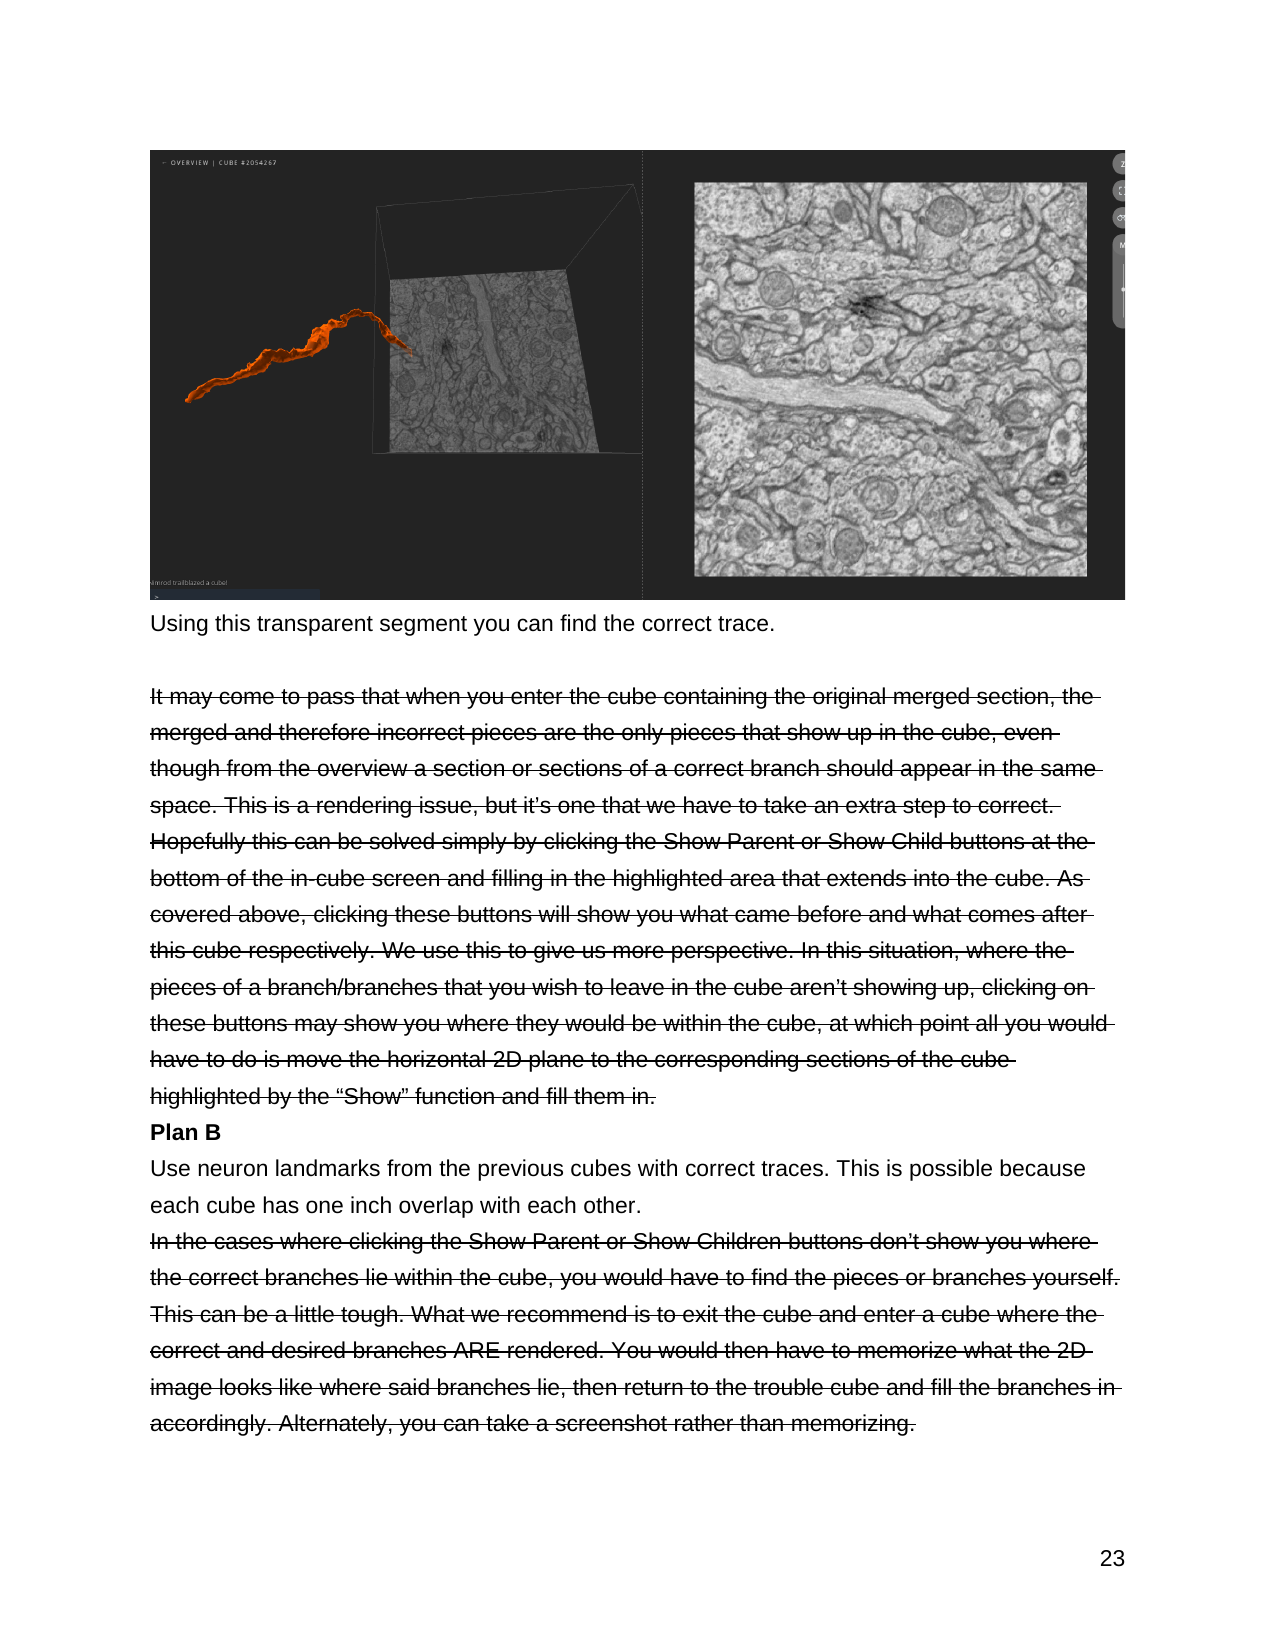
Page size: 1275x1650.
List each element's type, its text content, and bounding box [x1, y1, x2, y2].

text Plan B [150, 1119, 1125, 1145]
text In the cases where clicking the Show Parent or Show Children buttons don’t show you where the correct branches lie within the cube, you would have to find the pieces or branches yourself. This can be a little tough. What we recommend is to exit the cube and enter a cube where the correct and desired branches ARE rendered. You would then have to memorize what the 2D image looks like where said branches lie, then return to the trouble cube and fill the branches in accordingly. Alternately, you can take a screenshot rather than memorizing. [150, 1228, 1125, 1436]
text Using this transparent segment you can find the correct trace. [150, 610, 1125, 636]
picture [150, 150, 1125, 600]
text It may come to pass that when you enter the cube containing the original merged section, the merged and therefore incorrect pieces are the only pieces that show up in the cube, even though from the overview a section or sections of a correct branch should appear in the same space. This is a rendering issue, but it’s one that we have to take an extra step to correct. Hopefully this can be solved simply by clicking the Show Parent or Show Child buttons at the bottom of the in-cube screen and filling in the highlighted area that extends into the cube. As covered above, clicking these buttons will show you what came before and what comes after this cube respectively. We use this to give us more perspective. In this situation, where the pieces of a branch/branches that you wish to leave in the cube aren’t showing up, clicking on these buttons may show you where they would be within the cube, at which point all you would have to do is move the horizontal 2D plane to the corresponding sections of the cube highlighted by the “Show” function and fill them in. [150, 683, 1125, 1109]
text Use neuron landmarks from the previous cubes with correct traces. This is possible because each cube has one inch overlap with each other. [150, 1155, 1125, 1218]
